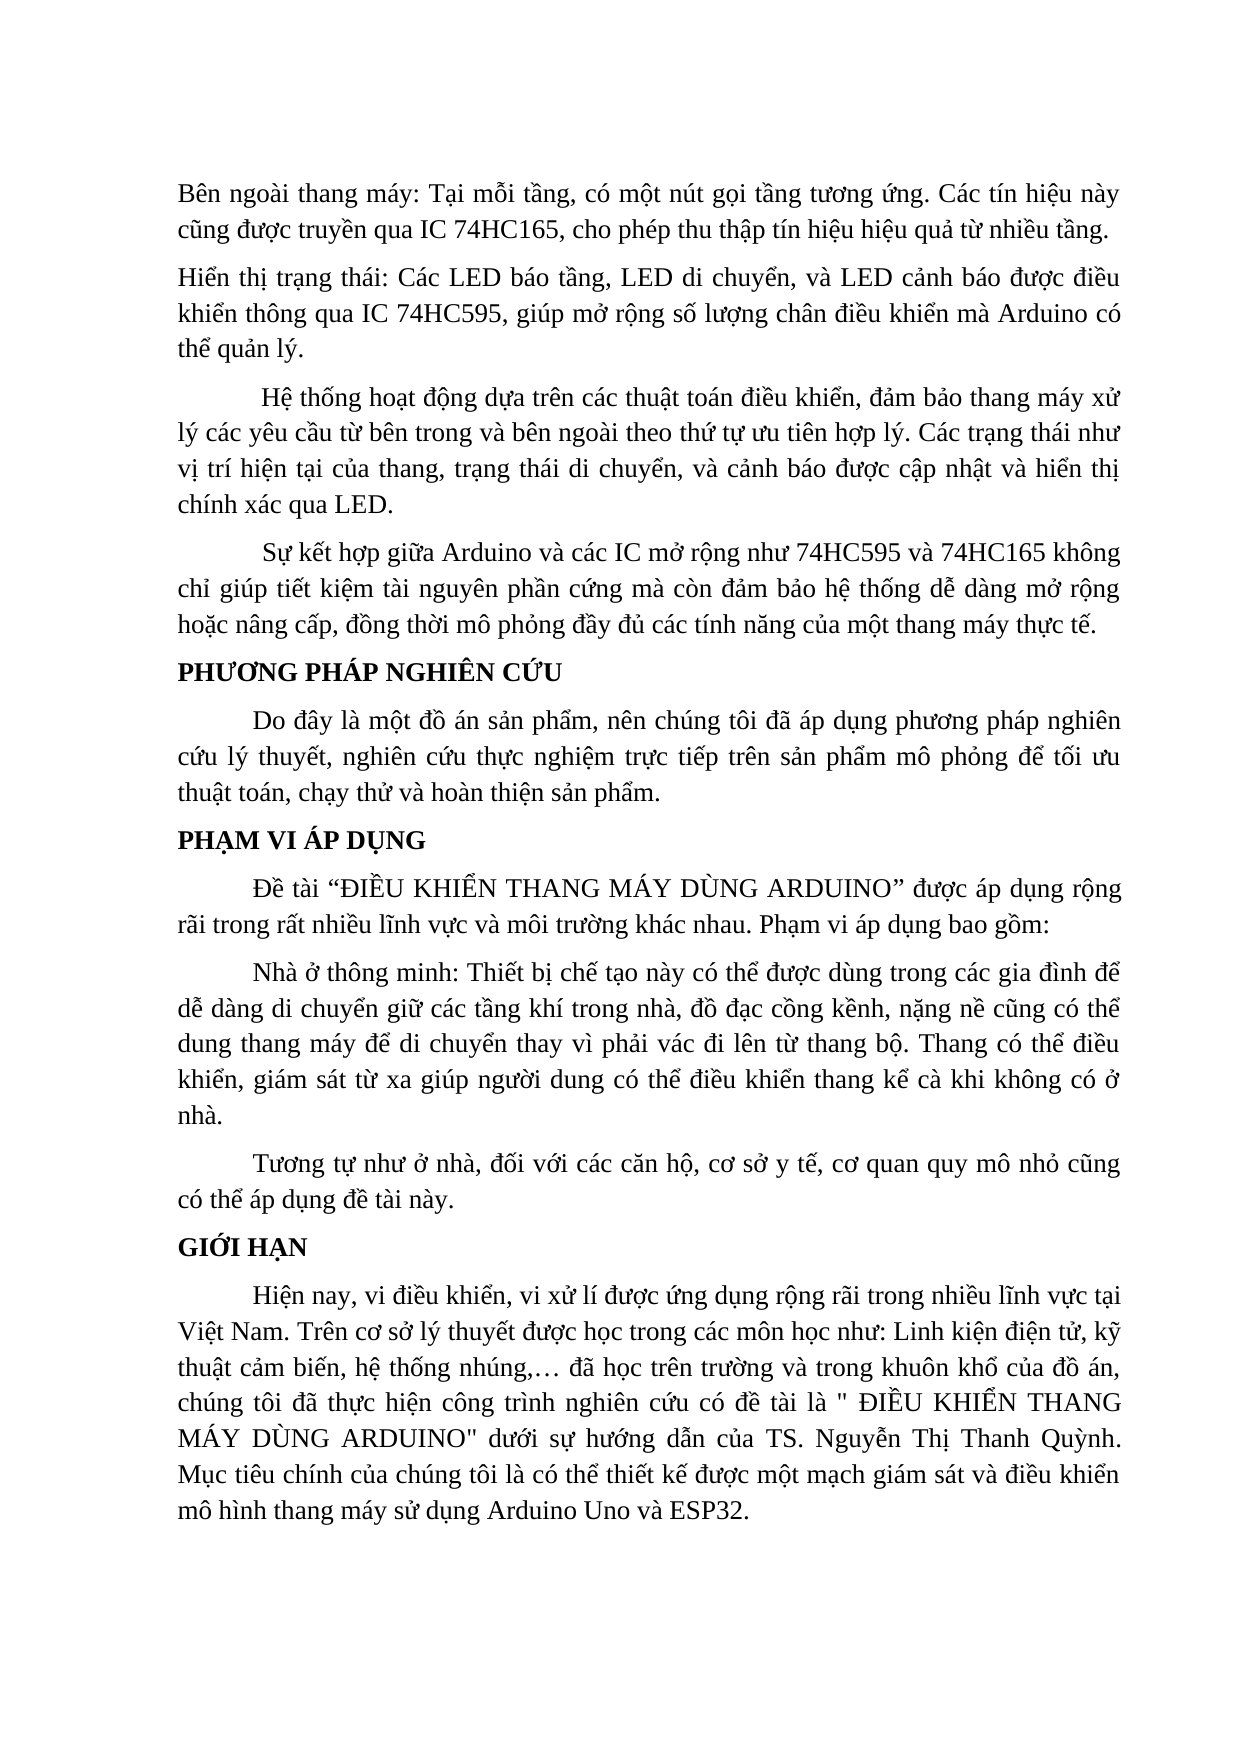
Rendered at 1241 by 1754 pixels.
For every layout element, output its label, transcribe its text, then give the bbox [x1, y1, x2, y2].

text Do đây là một đồ án sản phẩm, nên chúng tôi đã áp dụng phương pháp nghiên cứu lý thuyết, nghiên cứu thực nghiệm trực tiếp trên sản phẩm mô phỏng để tối ưu thuật toán, chạy thử và hoàn thiện sản phẩm. [177, 704, 1122, 807]
text GIỚI HẠN [177, 1231, 1122, 1262]
text Sự kết hợp giữa Arduino và các IC mở rộng như 74HC595 và 74HC165 không chỉ giúp tiết kiệm tài nguyên phần cứng mà còn đảm bảo hệ thống dễ dàng mở rộng hoặc nâng cấp, đồng thời mô phỏng đầy đủ các tính năng của một thang máy thực tế. [177, 536, 1122, 639]
text Đề tài “ĐIỀU KHIỂN THANG MÁY DÙNG ARDUINO” được áp dụng rộng rãi trong rất nhiều lĩnh vực và môi trường khác nhau. Phạm vi áp dụng bao gồm: [177, 872, 1122, 939]
text Tương tự như ở nhà, đối với các căn hộ, cơ sở y tế, cơ quan quy mô nhỏ cũng có thể áp dụng đề tài này. [177, 1147, 1122, 1214]
text Nhà ở thông minh: Thiết bị chế tạo này có thể được dùng trong các gia đình để dễ dàng di chuyển giữ các tầng khí trong nhà, đồ đạc cồng kềnh, nặng nề cũng có thể dung thang máy để di chuyển thay vì phải vác đi lên từ thang bộ. Thang có thể điều khiển, giám sát từ xa giúp người dung có thể điều khiển thang kể cà khi không có ở nhà. [177, 956, 1122, 1130]
text Hệ thống hoạt động dựa trên các thuật toán điều khiển, đảm bảo thang máy xử lý các yêu cầu từ bên trong và bên ngoài theo thứ tự ưu tiên hợp lý. Các trạng thái như vị trí hiện tại của thang, trạng thái di chuyển, và cảnh báo được cập nhật và hiển thị chính xác qua LED. [177, 381, 1122, 519]
text Hiển thị trạng thái: Các LED báo tầng, LED di chuyển, và LED cảnh báo được điều khiển thông qua IC 74HC595, giúp mở rộng số lượng chân điều khiển mà Arduino có thể quản lý. [177, 261, 1122, 364]
text Hiện nay, vi điều khiển, vi xử lí được ứng dụng rộng rãi trong nhiều lĩnh vực tại Việt Nam. Trên cơ sở lý thuyết được học trong các môn học như: Linh kiện điện tử, kỹ thuật cảm biến, hệ thống nhúng,… đã học trên trường và trong khuôn khổ của đồ án, chúng tôi đã thực hiện công trình nghiên cứu có đề tài là " ĐIỀU KHIỂN THANG MÁY DÙNG ARDUINO" dưới sự hướng dẫn của TS. Nguyễn Thị Thanh Quỳnh. Mục tiêu chính của chúng tôi là có thể thiết kế được một mạch giám sát và điều khiển mô hình thang máy sử dụng Arduino Uno và ESP32. [177, 1279, 1122, 1525]
text PHẠM VI ÁP DỤNG [177, 824, 1122, 855]
text Bên ngoài thang máy: Tại mỗi tầng, có một nút gọi tầng tương ứng. Các tín hiệu này cũng được truyền qua IC 74HC165, cho phép thu thập tín hiệu hiệu quả từ nhiều tầng. [177, 177, 1122, 244]
text PHƯƠNG PHÁP NGHIÊN CỨU [177, 656, 1122, 687]
